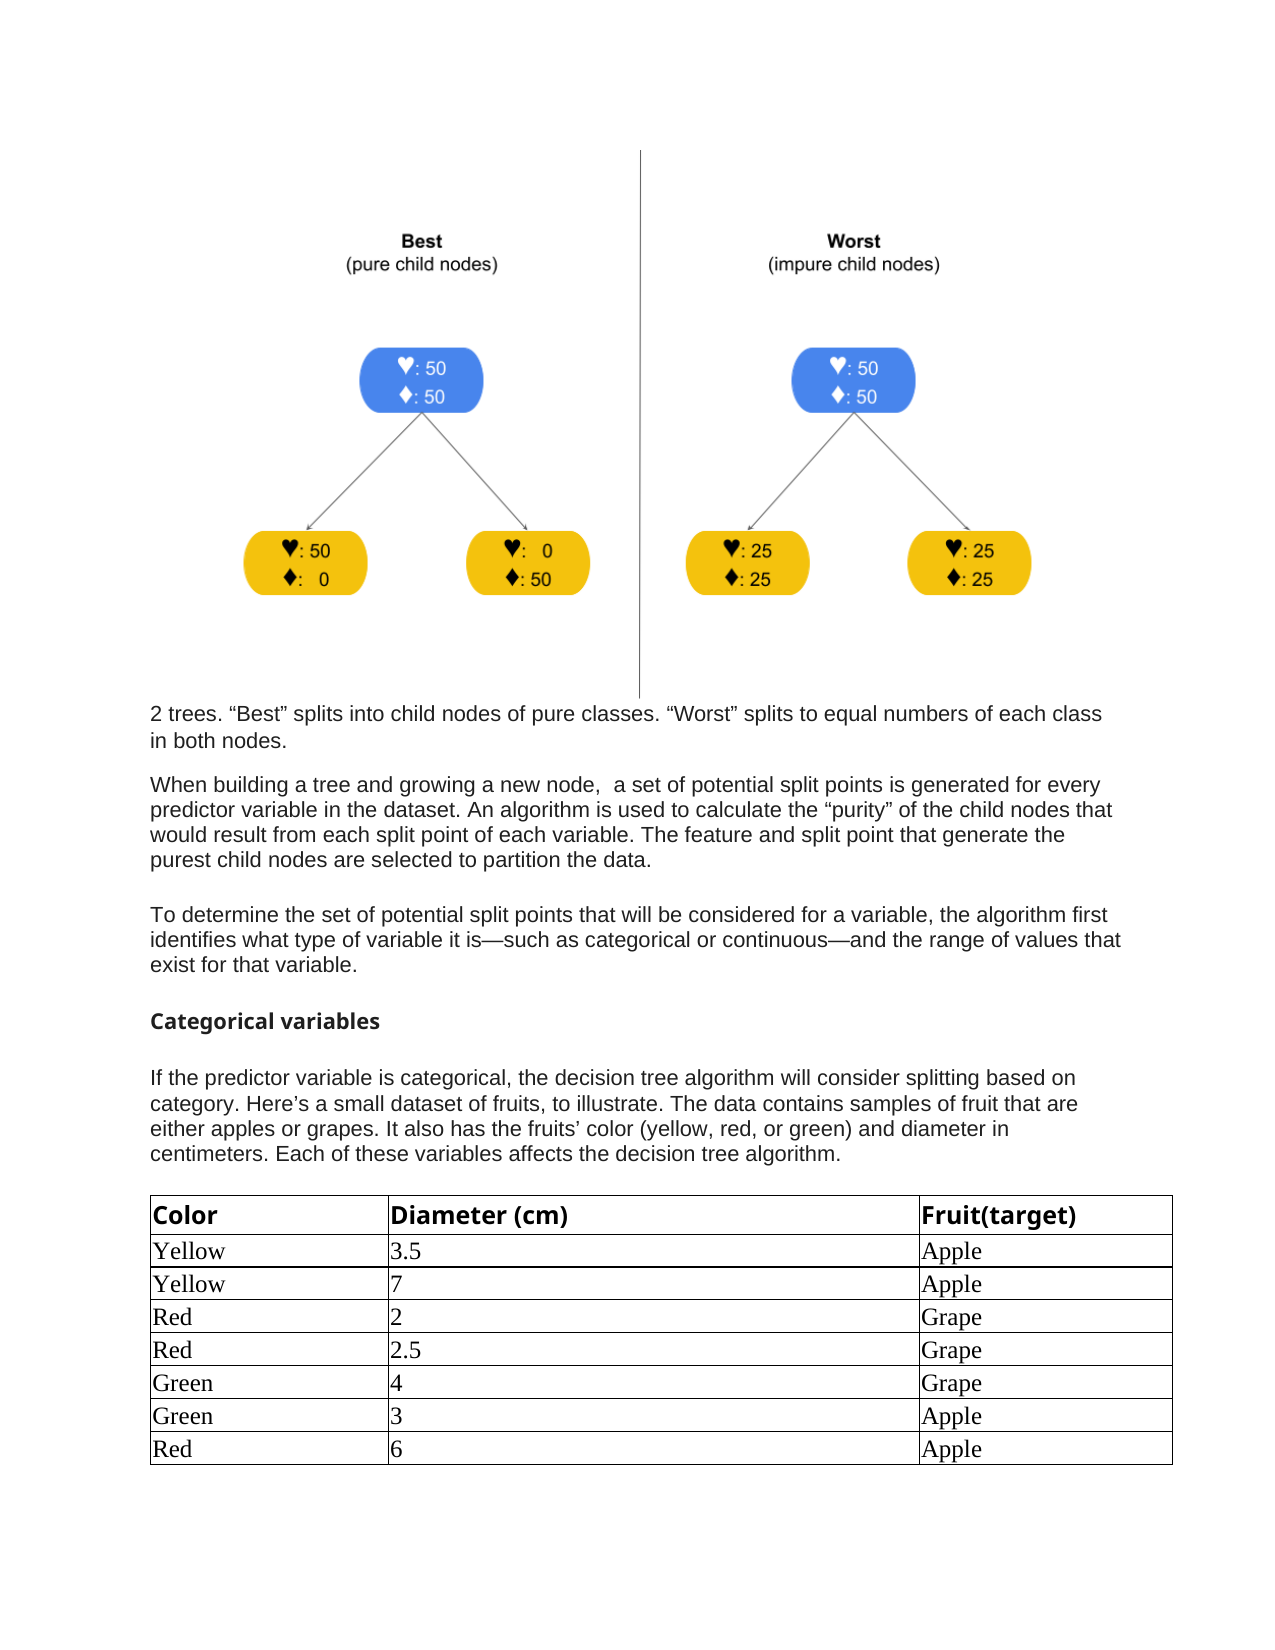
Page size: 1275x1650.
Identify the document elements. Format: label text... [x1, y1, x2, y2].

table_cell 2 [389, 1300, 919, 1332]
table_cell 3 [389, 1399, 919, 1431]
text When building a tree and growing a new node, a set of potential split points is generated for every predictor variable in the dataset. An algorithm is used to calculate the “purity” of the child nodes that would result from each split point of each variable. The feature and split point that generate the purest child nodes are selected to partition the data. [150, 772, 1125, 872]
table_cell 7 [389, 1268, 919, 1299]
table_cell 2.5 [389, 1333, 919, 1365]
table_cell Grape [920, 1333, 1172, 1365]
text If the predictor variable is categorical, the decision tree algorithm will consider splitting based on category. Here’s a small dataset of fruits, to illustrate. The data contains samples of fruit that are either apples or grapes. It also has the fruits’ color (yellow, red, or green) and diameter in centimeters. Each of these variables affects the decision tree algorithm. [150, 1065, 1125, 1166]
table_cell Red [151, 1432, 388, 1464]
table_cell Yellow [151, 1235, 388, 1266]
table_cell Green [151, 1366, 388, 1398]
table_cell Apple [920, 1235, 1172, 1266]
table_cell 6 [389, 1432, 919, 1464]
table_cell Grape [920, 1300, 1172, 1332]
table_cell Green [151, 1399, 388, 1431]
table_header Color [151, 1196, 388, 1233]
table_cell 4 [389, 1366, 919, 1398]
table_cell Grape [920, 1366, 1172, 1398]
table_cell Apple [920, 1399, 1172, 1431]
table_cell 3.5 [389, 1235, 919, 1266]
text To determine the set of potential split points that will be considered for a variable, the algorithm first identifies what type of variable it is—such as categorical or continuous—and the range of values that exist for that variable. [150, 902, 1125, 977]
picture [150, 150, 1125, 699]
text Categorical variables [150, 1006, 1125, 1036]
table_cell Yellow [151, 1268, 388, 1299]
table_cell Red [151, 1300, 388, 1332]
table_cell Apple [920, 1432, 1172, 1464]
text 2 trees. “Best” splits into child nodes of pure classes. “Worst” splits to equal numbers of each class in both nodes. [150, 699, 1125, 753]
table_header Fruit(target) [920, 1196, 1172, 1233]
table_header Diameter (cm) [389, 1196, 919, 1233]
table_cell Red [151, 1333, 388, 1365]
table_cell Apple [920, 1268, 1172, 1299]
